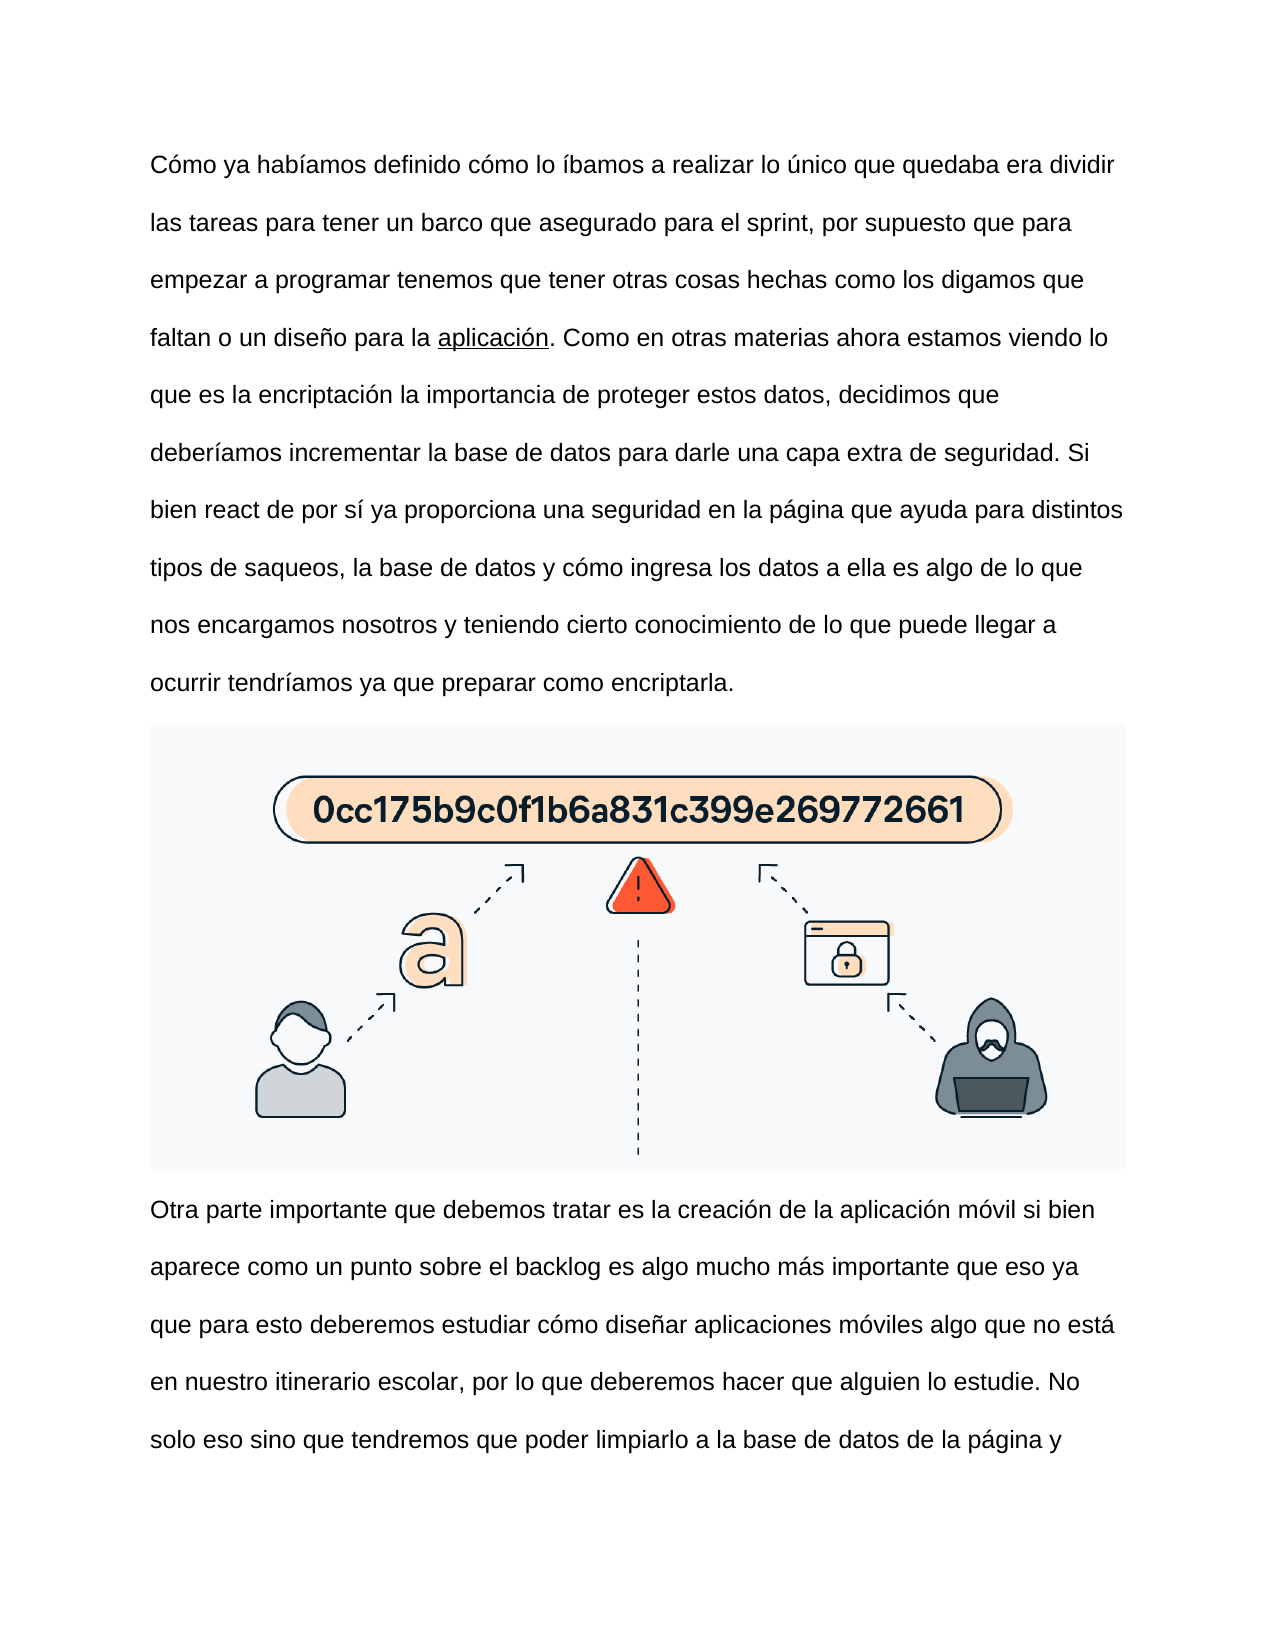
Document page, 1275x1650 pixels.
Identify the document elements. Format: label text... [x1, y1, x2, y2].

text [150, 1194, 1125, 1453]
picture [150, 725, 1125, 1169]
text Cómo ya habíamos definido cómo lo íbamos a realizar lo único que quedaba era dividir las tareas para tener un barco que asegurado para el sprint, por supuesto que para empezar a programar tenemos que tener otras cosas hechas como los digamos que faltan o un diseño para la aplicación. Como en otras materias ahora estamos viendo lo que es la encriptación la importancia de proteger estos datos, decidimos que deberíamos incrementar la base de datos para darle una capa extra de seguridad. Si bien react de por sí ya proporciona una seguridad en la página que ayuda para distintos tipos de saqueos, la base de datos y cómo ingresa los datos a ella es algo de lo que nos encargamos nosotros y teniendo cierto conocimiento de lo que puede llegar a ocurrir tendríamos ya que preparar como encriptarla. [150, 150, 1125, 696]
